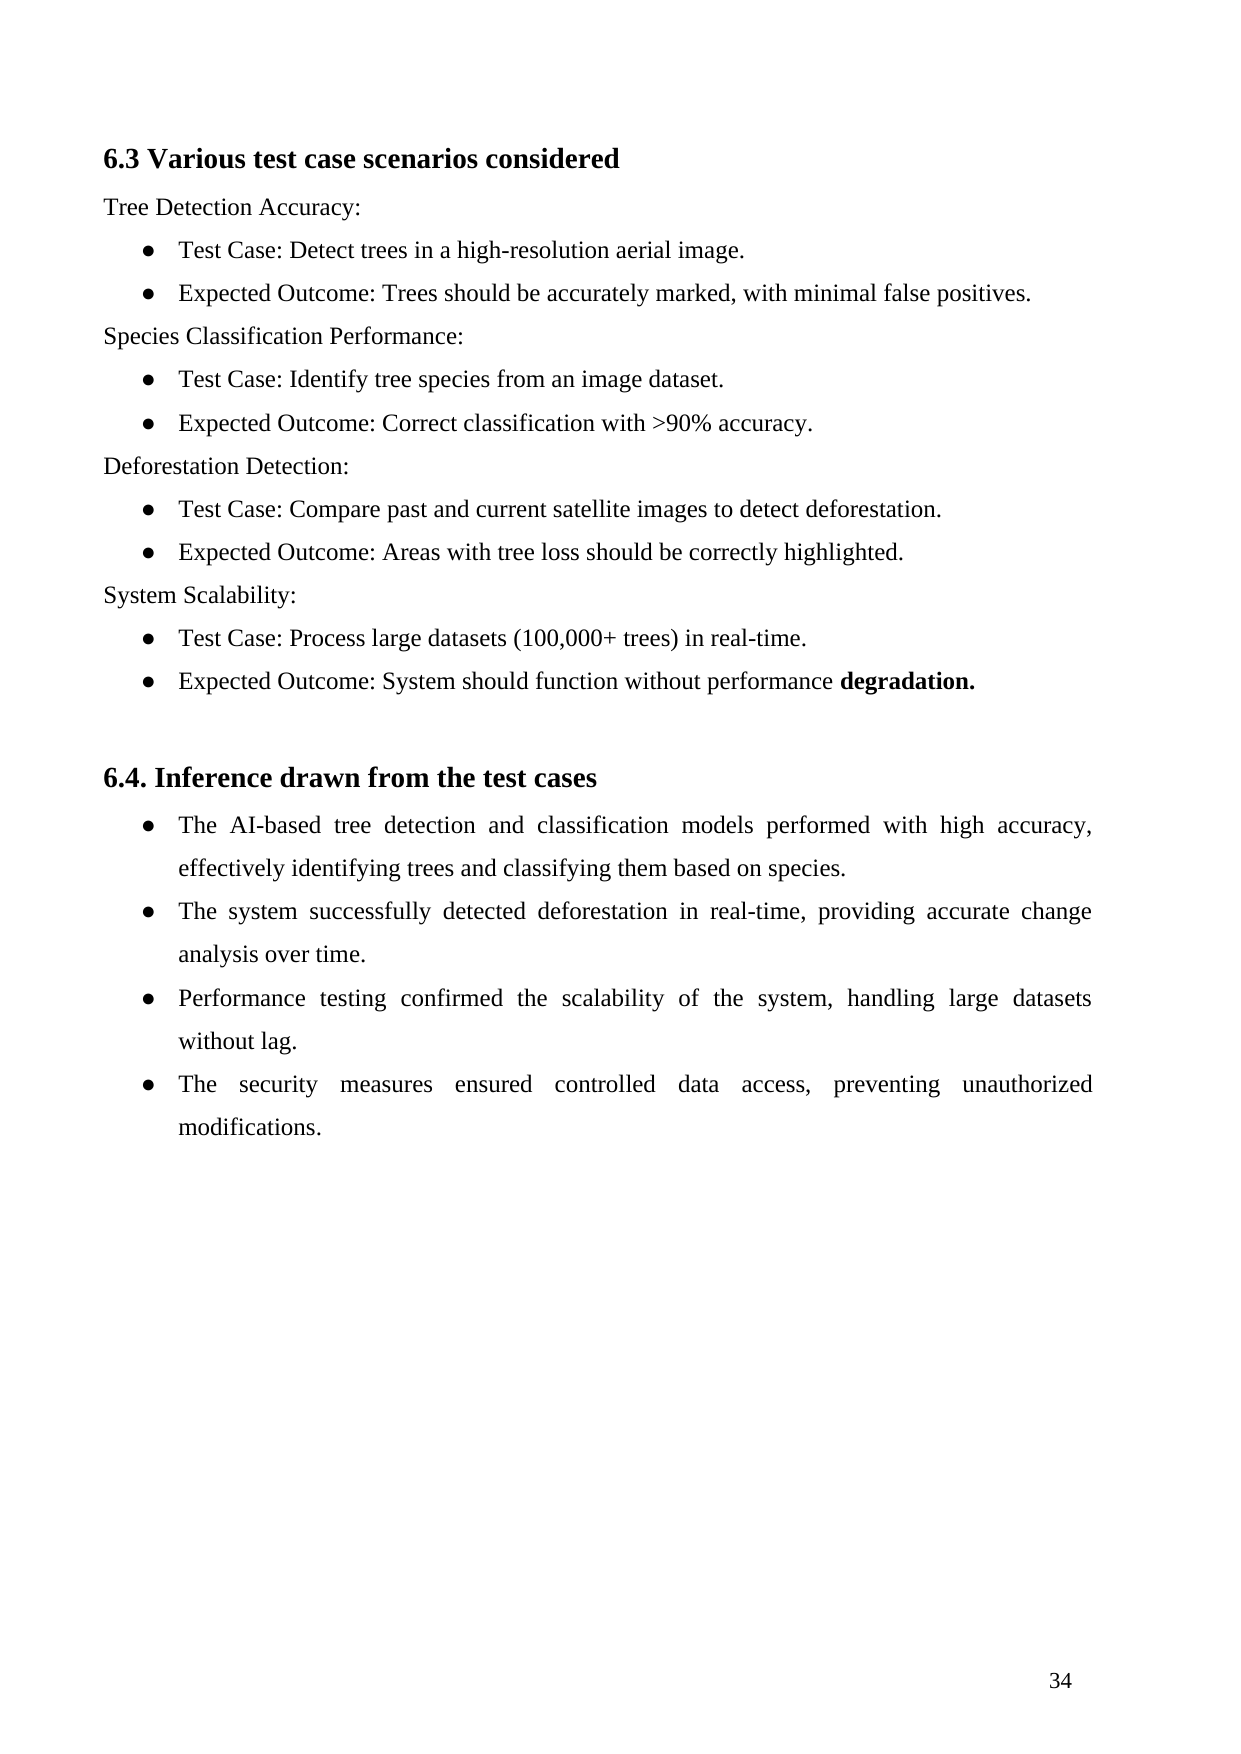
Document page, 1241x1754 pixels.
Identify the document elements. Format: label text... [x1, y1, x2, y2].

text Deforestation Detection: [103, 451, 1093, 479]
list The AI-based tree detection and classification models performed with high accuracy, effectively identifying trees and classifying them based on species. [141, 810, 1093, 882]
list The system successfully detected deforestation in real-time, providing accurate change analysis over time. [141, 896, 1093, 968]
list Test Case: Identify tree species from an image dataset. [141, 364, 1093, 393]
list Performance testing confirmed the scalability of the system, handling large datasets without lag. [141, 983, 1093, 1054]
text System Scalability: [103, 580, 1093, 609]
list Expected Outcome: Areas with tree loss should be correctly highlighted. [141, 537, 1093, 566]
list Test Case: Process large datasets (100,000+ trees) in real-time. [141, 623, 1093, 652]
text Tree Detection Accuracy: [103, 192, 1093, 221]
list Expected Outcome: Trees should be accurately marked, with minimal false positives. [141, 278, 1093, 307]
list Expected Outcome: System should function without performance degradation. [141, 666, 1093, 695]
text 6.3 Various test case scenarios considered [103, 142, 1093, 175]
list The security measures ensured controlled data access, preventing unauthorized modifications. [141, 1069, 1093, 1141]
list Test Case: Compare past and current satellite images to detect deforestation. [141, 494, 1093, 523]
text Species Classification Performance: [103, 321, 1093, 350]
list Expected Outcome: Correct classification with >90% accuracy. [141, 408, 1093, 436]
list Test Case: Detect trees in a high-resolution aerial image. [141, 235, 1093, 264]
text 6.4. Inference drawn from the test cases [103, 760, 1093, 793]
